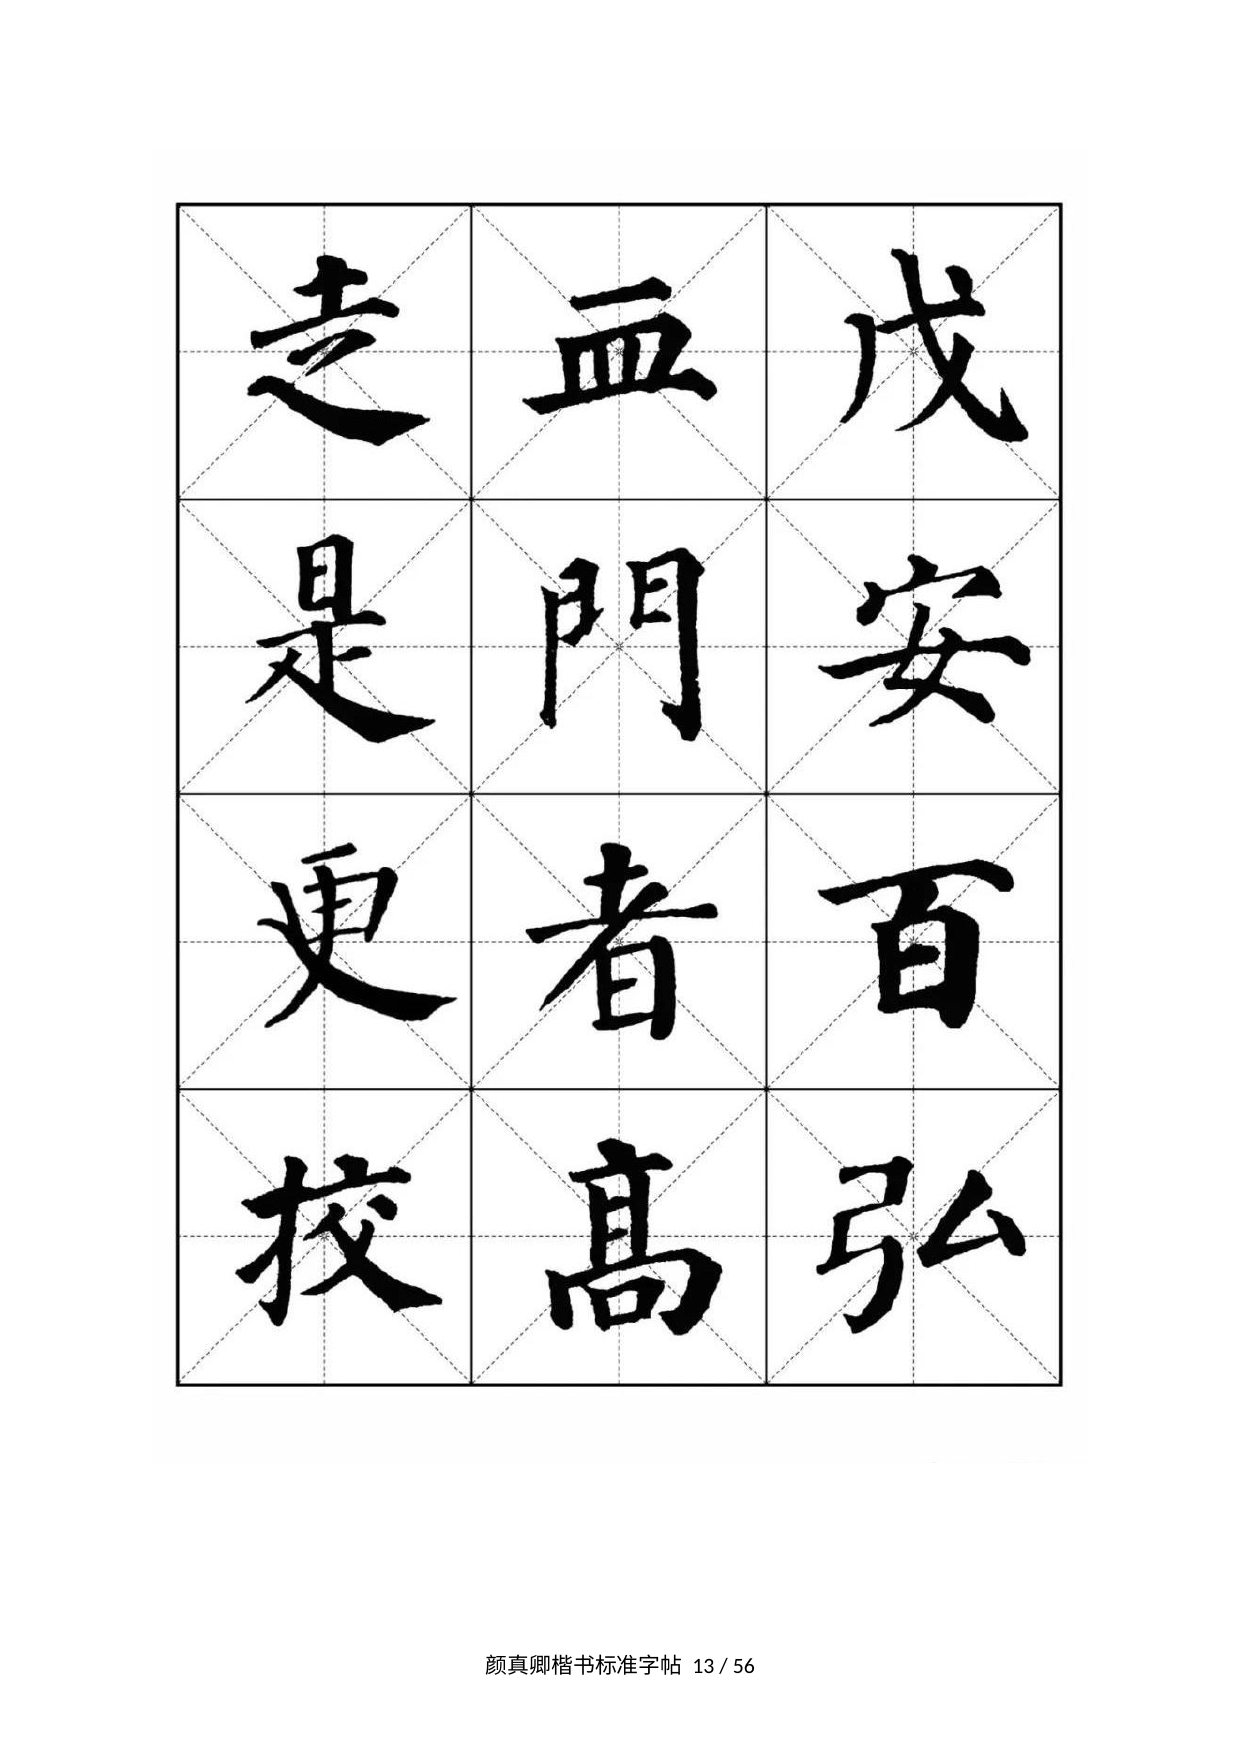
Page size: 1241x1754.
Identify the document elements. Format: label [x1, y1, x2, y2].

picture [151, 150, 1089, 1463]
